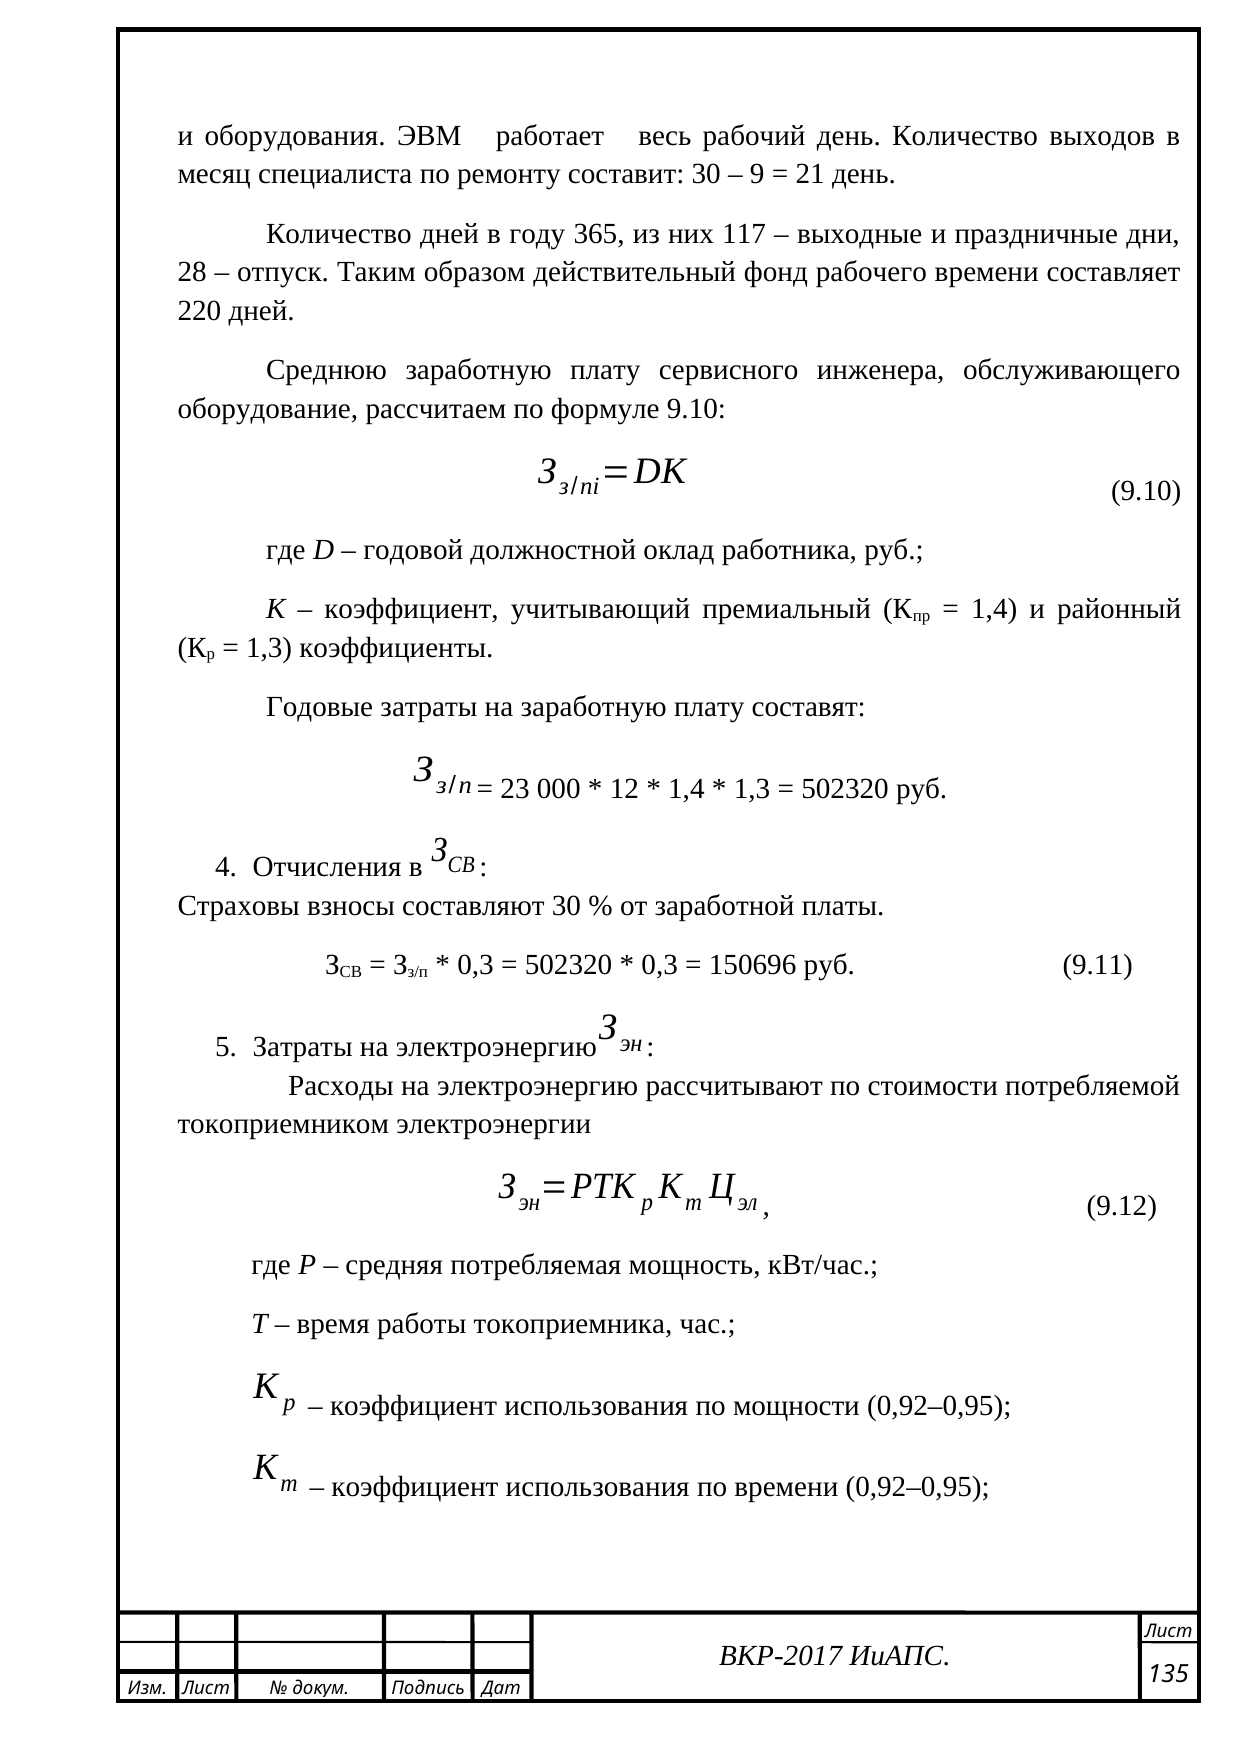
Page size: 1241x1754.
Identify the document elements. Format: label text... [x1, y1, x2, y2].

text где Р – средняя потребляемая мощность, кВт/час.; [177, 1247, 1181, 1281]
text где D – годовой должностной оклад работника, руб.; [177, 532, 1181, 566]
text Страховы взносы составляют 30 % от заработной платы. [177, 888, 1181, 922]
text ЗСВ = Зз/п * 0,3 = 502320 * 0,3 = 150696 руб. (9.11) [251, 947, 1181, 981]
text Расходы на электроэнергию рассчитывают по стоимости потребляемой токоприемником электроэнергии [177, 1068, 1181, 1140]
text (9.10) [177, 450, 1181, 506]
text К – коэффициент, учитывающий премиальный (Кпр = 1,4) и районный (Кр = 1,3) коэффициенты. [177, 591, 1181, 663]
text – коэффициент использования по времени (0,92–0,95); [177, 1447, 1181, 1503]
text Количество дней в году 365, из них 117 – выходные и праздничные дни, 28 – отпуск. Таким образом действительный фонд рабочего времени составляет 220 дней. [177, 216, 1181, 327]
text = 23 000 * 12 * 1,4 * 1,3 = 502320 руб. [177, 749, 1181, 804]
text Т – время работы токоприемника, час.; [177, 1306, 1181, 1340]
text Годовые затраты на заработную плату составят: [177, 689, 1181, 723]
list Отчисления в : [215, 830, 1181, 883]
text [177, 118, 1181, 190]
list Затраты на электроэнергию: [215, 1007, 1181, 1063]
text , (9.12) [177, 1166, 1181, 1221]
text Среднюю заработную плату сервисного инженера, обслуживающего оборудование, рассчитаем по формуле 9.10: [177, 352, 1181, 424]
text – коэффициент использования по мощности (0,92–0,95); [177, 1366, 1181, 1422]
